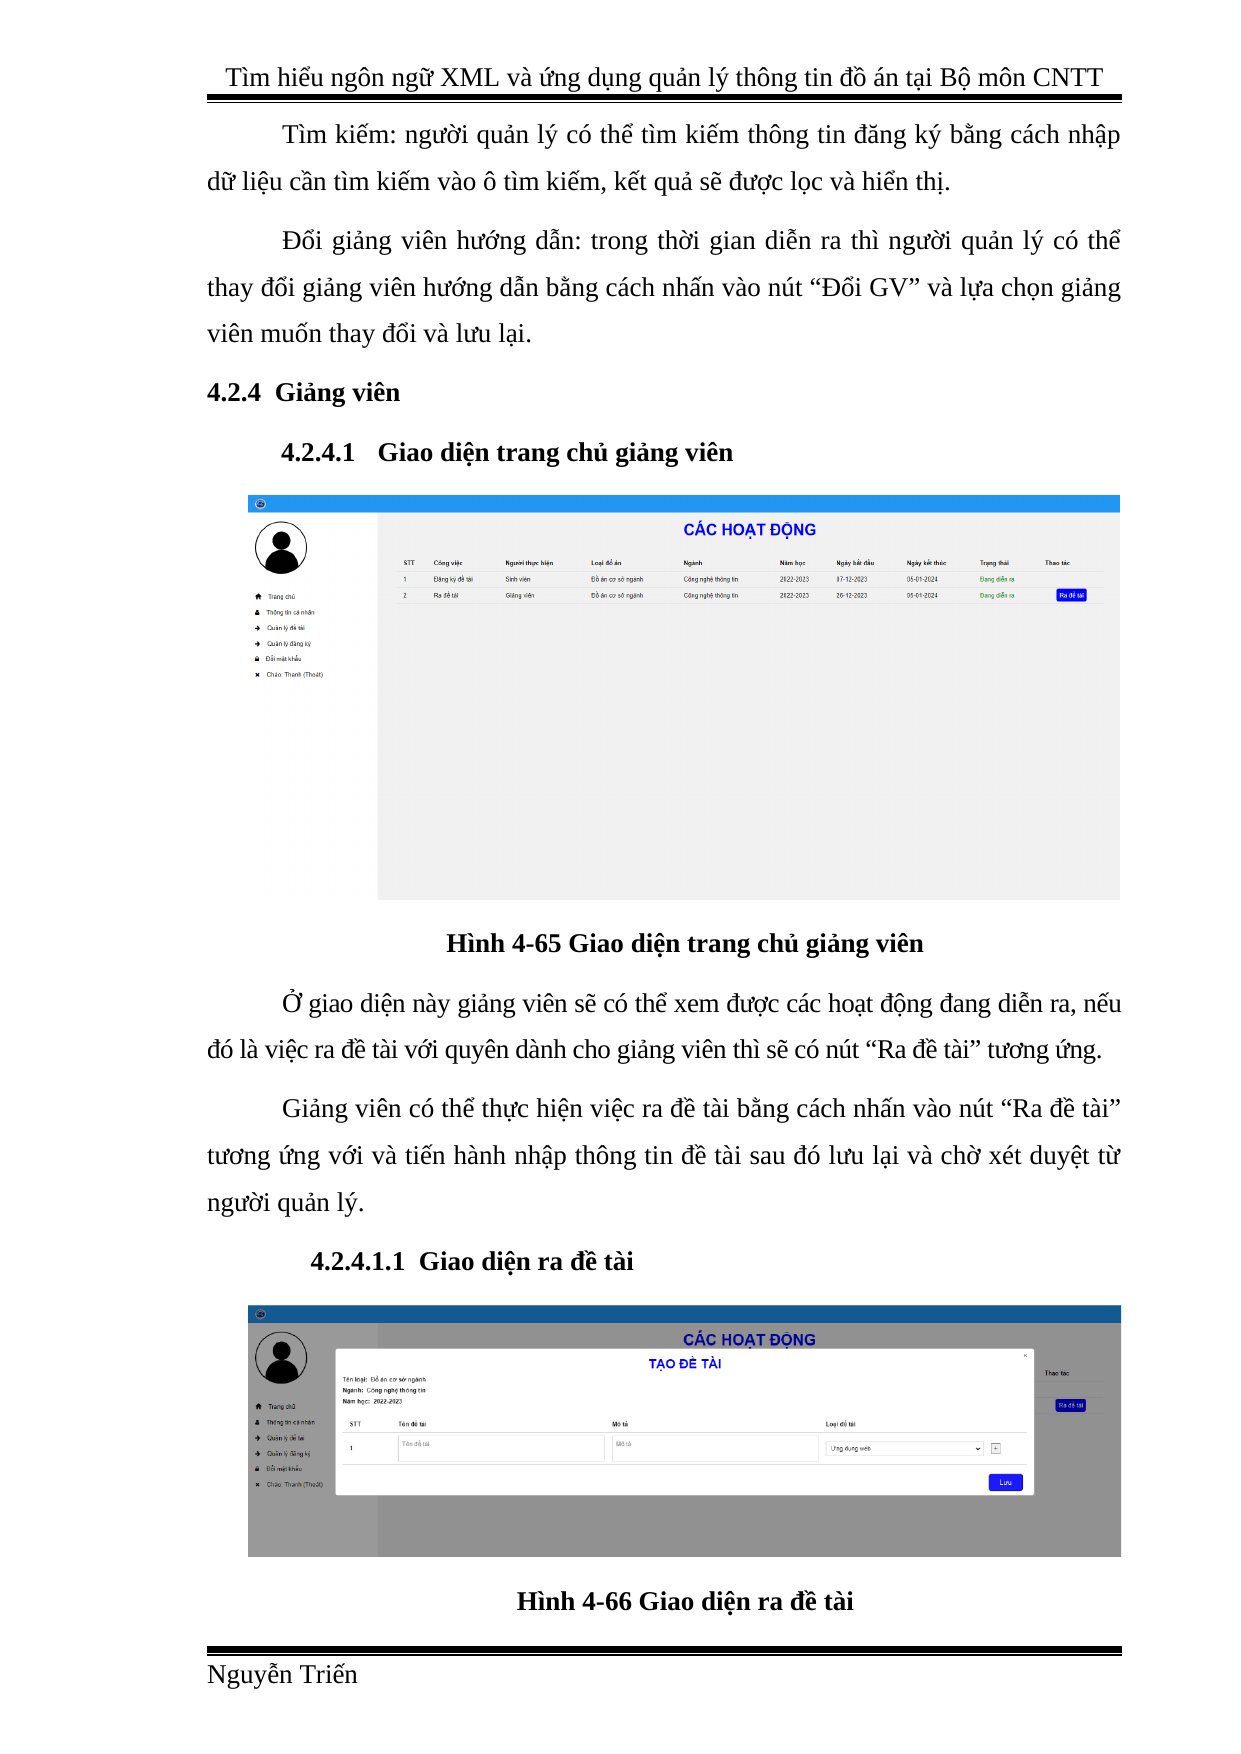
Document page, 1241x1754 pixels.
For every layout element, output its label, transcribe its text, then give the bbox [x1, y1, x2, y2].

picture [248, 1304, 1122, 1557]
text Ở giao diện này giảng viên sẽ có thể xem được các hoạt động đang diễn ra, nếu đó là việc ra đề tài với quyên dành cho giảng viên thì sẽ có nút “Ra đề tài” tương ứng. [207, 987, 1122, 1064]
text Đổi giảng viên hướng dẫn: trong thời gian diễn ra thì người quản lý có thể thay đổi giảng viên hướng dẫn bằng cách nhấn vào nút “Đổi GV” và lựa chọn giảng viên muốn thay đổi và lưu lại. [207, 224, 1122, 348]
text Giảng viên có thể thực hiện việc ra đề tài bằng cách nhấn vào nút “Ra đề tài” tương ứng với và tiến hành nhập thông tin đề tài sau đó lưu lại và chờ xét duyệt từ người quản lý. [207, 1092, 1122, 1217]
subtitle Giao diện ra đề tài [310, 1245, 1122, 1276]
subtitle Giao diện trang chủ giảng viên [281, 436, 1122, 467]
picture [248, 494, 1120, 900]
text Tìm kiếm: người quản lý có thể tìm kiếm thông tin đăng ký bằng cách nhập dữ liệu cần tìm kiếm vào ô tìm kiếm, kết quả sẽ được lọc và hiển thị. [207, 118, 1122, 196]
subtitle Giảng viên [207, 376, 1122, 408]
